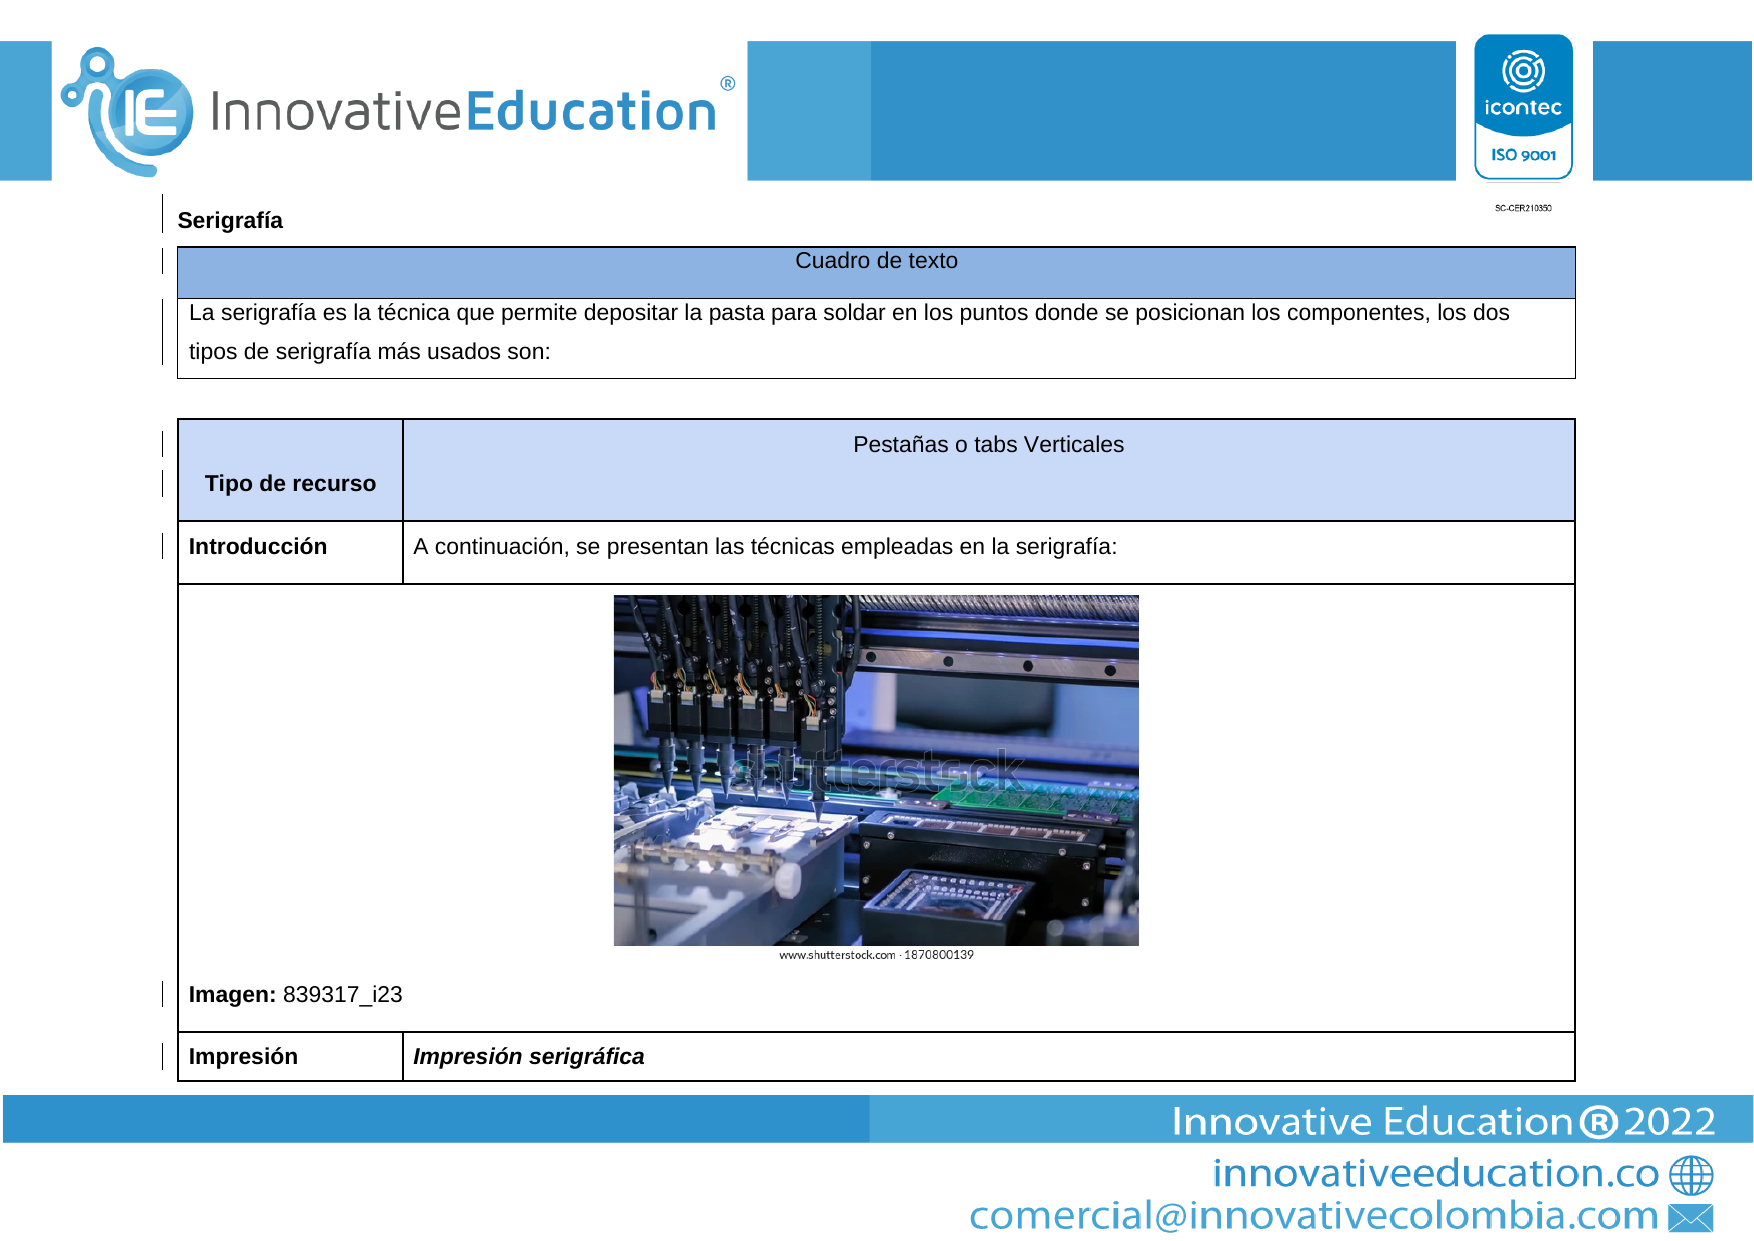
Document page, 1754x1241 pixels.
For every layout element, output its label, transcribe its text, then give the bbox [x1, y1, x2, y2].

text Serigrafía [177, 148, 1577, 233]
table_header Cuadro de texto [178, 248, 1575, 298]
picture [1516, 64, 1531, 78]
table_cell Introducción [179, 522, 402, 583]
picture [1520, 103, 1528, 114]
picture [1534, 59, 1544, 85]
picture [2, 1093, 1754, 1239]
picture [613, 595, 1139, 963]
table_cell Imagen: 839317_i23 [179, 585, 1574, 1031]
picture [1511, 86, 1535, 92]
table_header Tipo de recurso [179, 420, 402, 520]
table_cell Impresión serigráfica [179, 1033, 402, 1080]
picture [1539, 103, 1549, 114]
table_cell La serigrafía es la técnica que permite depositar la pasta para soldar en los puntos donde se posicionan los componentes, los dos tipos de serigrafía más usados son: [178, 299, 1575, 378]
picture [1477, 124, 1571, 148]
table_cell A continuación, se presentan las técnicas empleadas en la serigrafía: [404, 522, 1574, 583]
picture [1492, 104, 1500, 114]
picture [1471, 32, 1576, 148]
picture [1510, 57, 1533, 85]
table_header Pestañas o tabs Verticales [404, 420, 1574, 520]
picture [0, 28, 1456, 194]
picture [1513, 51, 1538, 57]
picture [1593, 28, 1752, 194]
picture [1531, 101, 1536, 114]
picture [1503, 61, 1508, 83]
